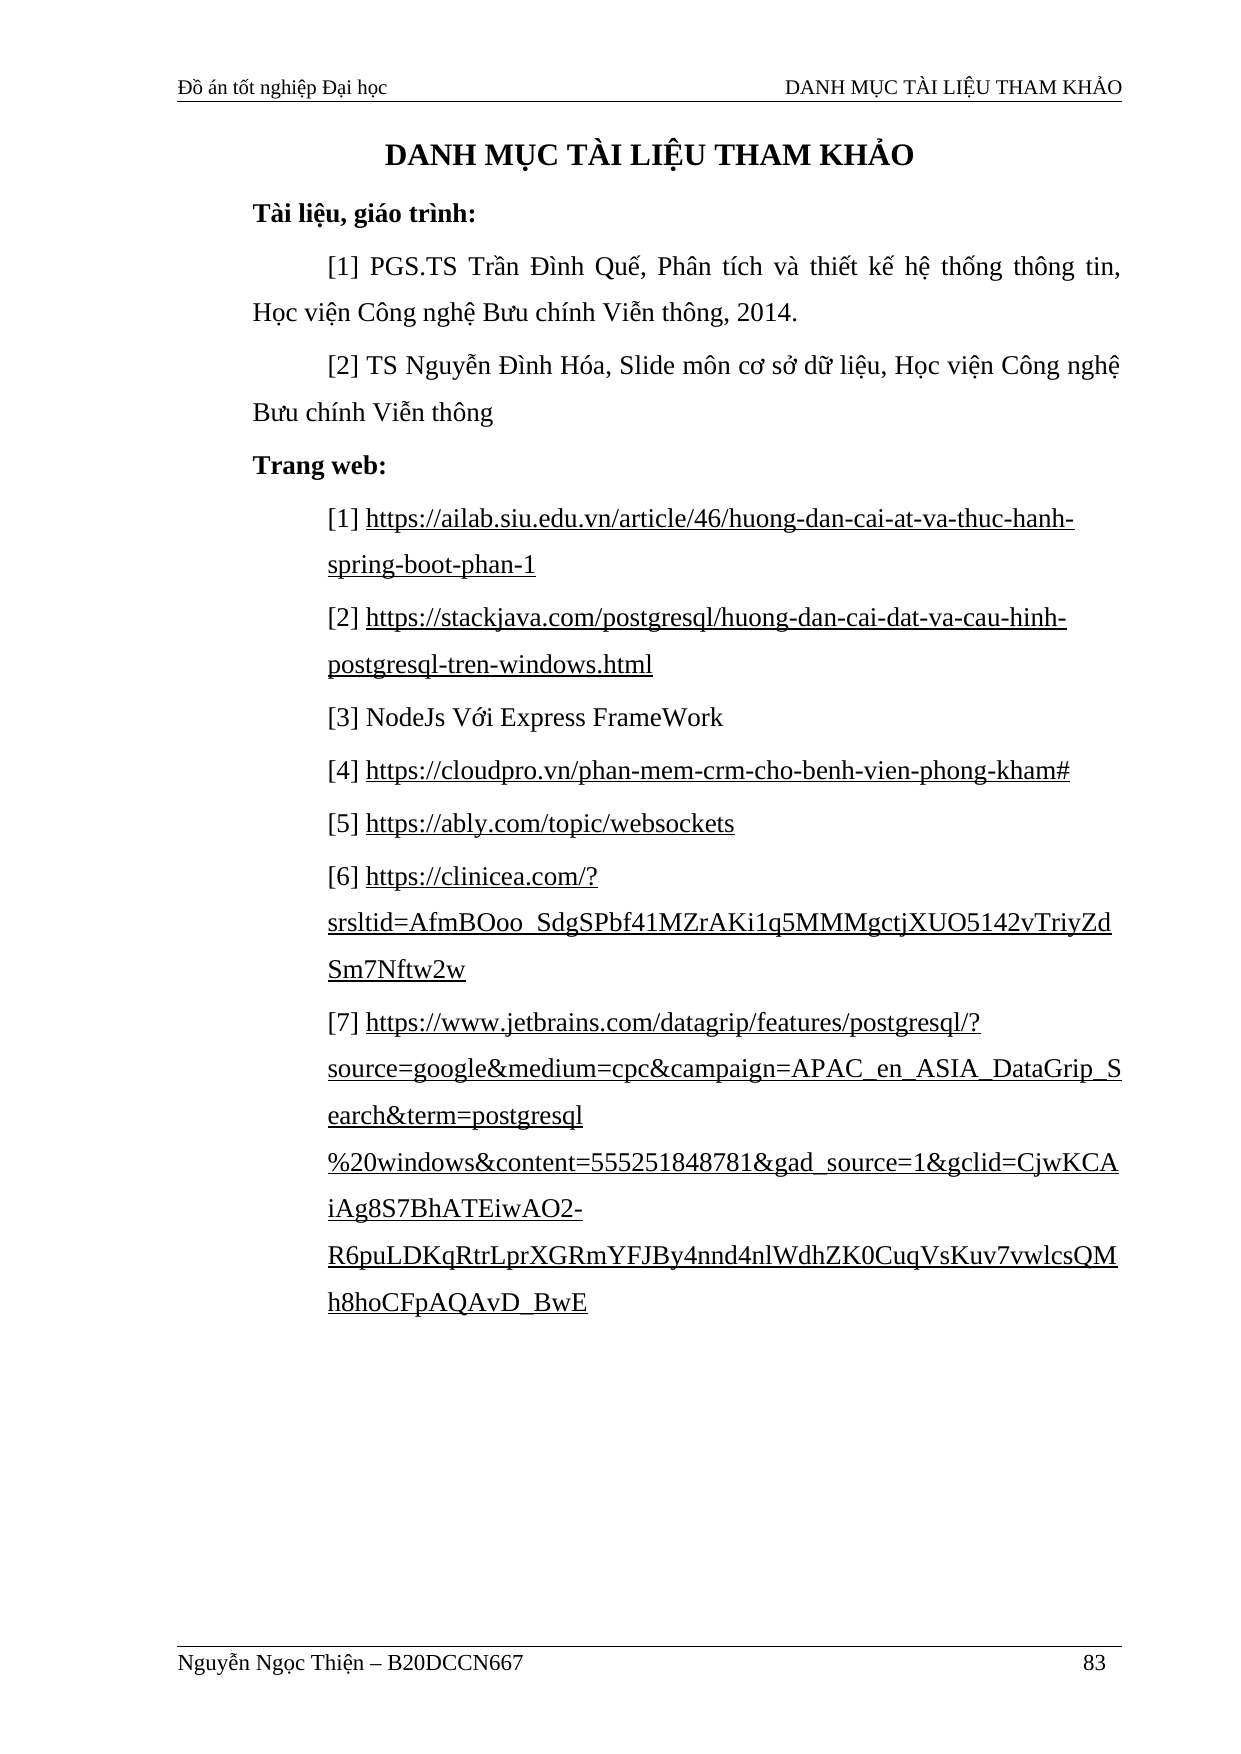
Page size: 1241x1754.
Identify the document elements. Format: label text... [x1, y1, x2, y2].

subtitle DANH MỤC TÀI LIỆU THAM KHẢO [177, 137, 1122, 173]
text [1] https://ailab.siu.edu.vn/article/46/huong-dan-cai-at-va-thuc-hanh-spring-boot-phan-1 [327, 502, 1122, 579]
text Tài liệu, giáo trình: [177, 197, 1122, 228]
text [5] https://ably.com/topic/websockets [327, 807, 1122, 838]
text [1] PGS.TS Trần Đình Quế, Phân tích và thiết kế hệ thống thông tin, Học viện Công nghệ Bưu chính Viễn thông, 2014. [252, 250, 1122, 327]
text Trang web: [177, 449, 1122, 480]
text [2] https://stackjava.com/postgresql/huong-dan-cai-dat-va-cau-hinh-postgresql-tren-windows.html [327, 601, 1122, 679]
text [7] https://www.jetbrains.com/datagrip/features/postgresql/?source=google&medium=cpc&campaign=APAC_en_ASIA_DataGrip_Search&term=postgresql%20windows&content=555251848781&gad_source=1&gclid=CjwKCAiAg8S7BhATEiwAO2-R6puLDKqRtrLprXGRmYFJBy4nnd4nlWdhZK0CuqVsKuv7vwlcsQMh8hoCFpAQAvD_BwE [327, 1081, 1122, 1317]
text [6] https://clinicea.com/?srsltid=AfmBOoo_SdgSPbf41MZrAKi1q5MMMgctjXUO5142vTriyZdSm7Nftw2w [327, 860, 1122, 984]
text [4] https://cloudpro.vn/phan-mem-crm-cho-benh-vien-phong-kham# [327, 754, 1122, 785]
text [3] NodeJs Với Express FrameWork [327, 701, 1122, 732]
text [2] TS Nguyễn Đình Hóa, Slide môn cơ sở dữ liệu, Học viện Công nghệ Bưu chính Viễn thông [252, 349, 1122, 427]
text [7] https://www.jetbrains.com/datagrip/features/postgresql/?source=google&medium=cpc&campaign=APAC_en_ASIA_DataGrip_Search&term=postgresql%20windows&content=555251848781&gad_source=1&gclid=CjwKCAiAg8S7BhATEiwAO2-R6puLDKqRtrLprXGRmYFJBy4nnd4nlWdhZK0CuqVsKuv7vwlcsQMh8hoCFpAQAvD_BwE [327, 1006, 1122, 1080]
